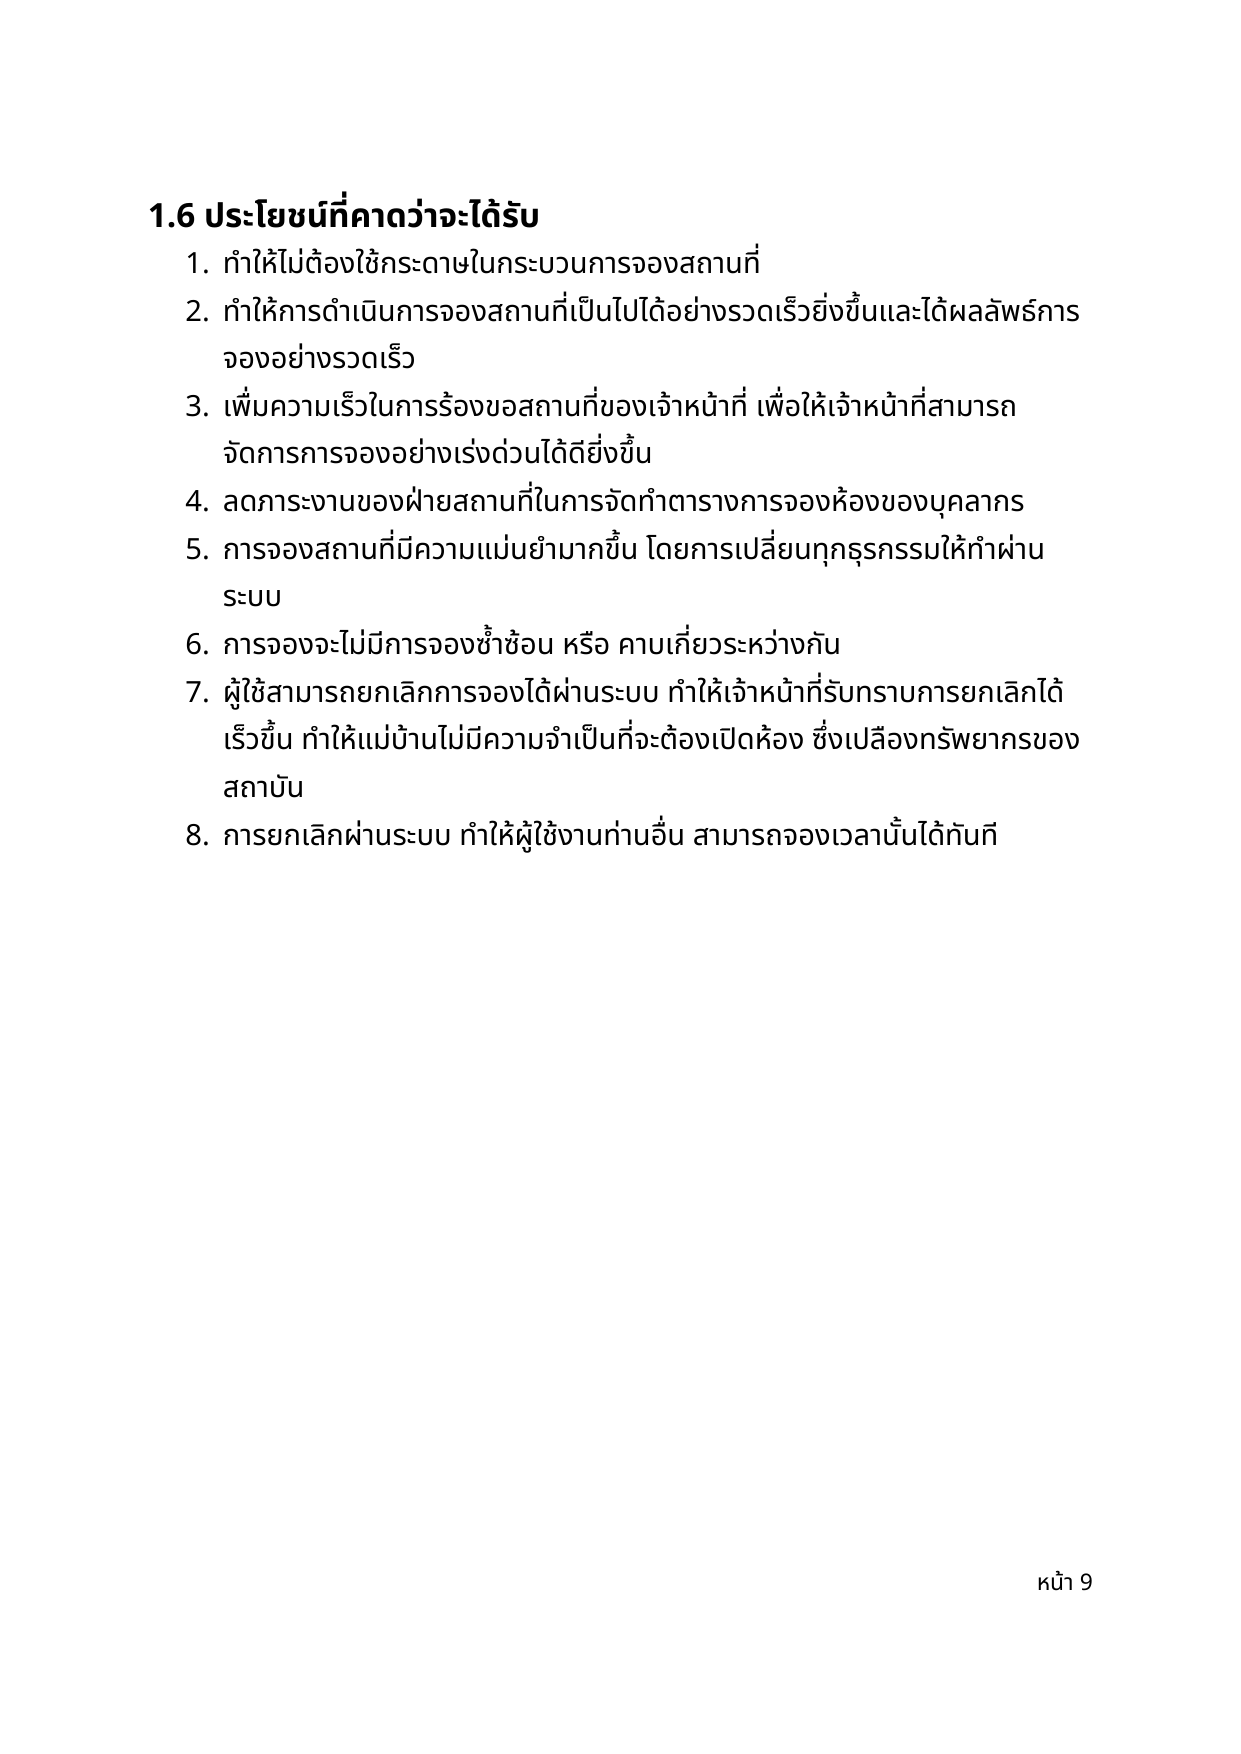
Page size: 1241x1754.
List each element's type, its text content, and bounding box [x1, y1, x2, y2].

list เพื่มความเร็วในการร้องขอสถานที่ของเจ้าหน้าที่ เพื่อให้เจ้าหน้าที่สามารถจัดการการจองอย่างเร่งด่วนได้ดียี่งขึ้น [185, 385, 1092, 477]
list การจองสถานที่มีความแม่นยำมากขึ้น โดยการเปลี่ยนทุกธุรกรรมให้ทำผ่านระบบ [185, 528, 1092, 620]
list การจองจะไม่มีการจองซ้ำซ้อน หรือ คาบเกี่ยวระหว่างกัน [185, 623, 1092, 667]
list การยกเลิกผ่านระบบ ทำให้ผู้ใช้งานท่านอื่น สามารถจองเวลานั้นได้ทันที [185, 814, 1092, 858]
list ทำให้ไม่ต้องใช้กระดาษในกระบวนการจองสถานที่ [185, 242, 1092, 286]
list ลดภาระงานของฝ่ายสถานที่ในการจัดทำตารางการจองห้องของบุคลากร [185, 480, 1092, 524]
list ผู้ใช้สามารถยกเลิกการจองได้ผ่านระบบ ทำให้เจ้าหน้าที่รับทราบการยกเลิกได้เร็วขึ้น ทำให้แม่บ้านไม่มีความจำเป็นที่จะต้องเปิดห้อง ซึ่งเปลืองทรัพยากรของสถาบัน [185, 671, 1092, 810]
list ทำให้การดำเนินการจองสถานที่เป็นไปได้อย่างรวดเร็วยิ่งขึ้นและได้ผลลัพธ์การจองอย่างรวดเร็ว [185, 290, 1092, 382]
subtitle 1.6 ประโยชน์ที่คาดว่าจะได้รับ [148, 191, 1092, 242]
